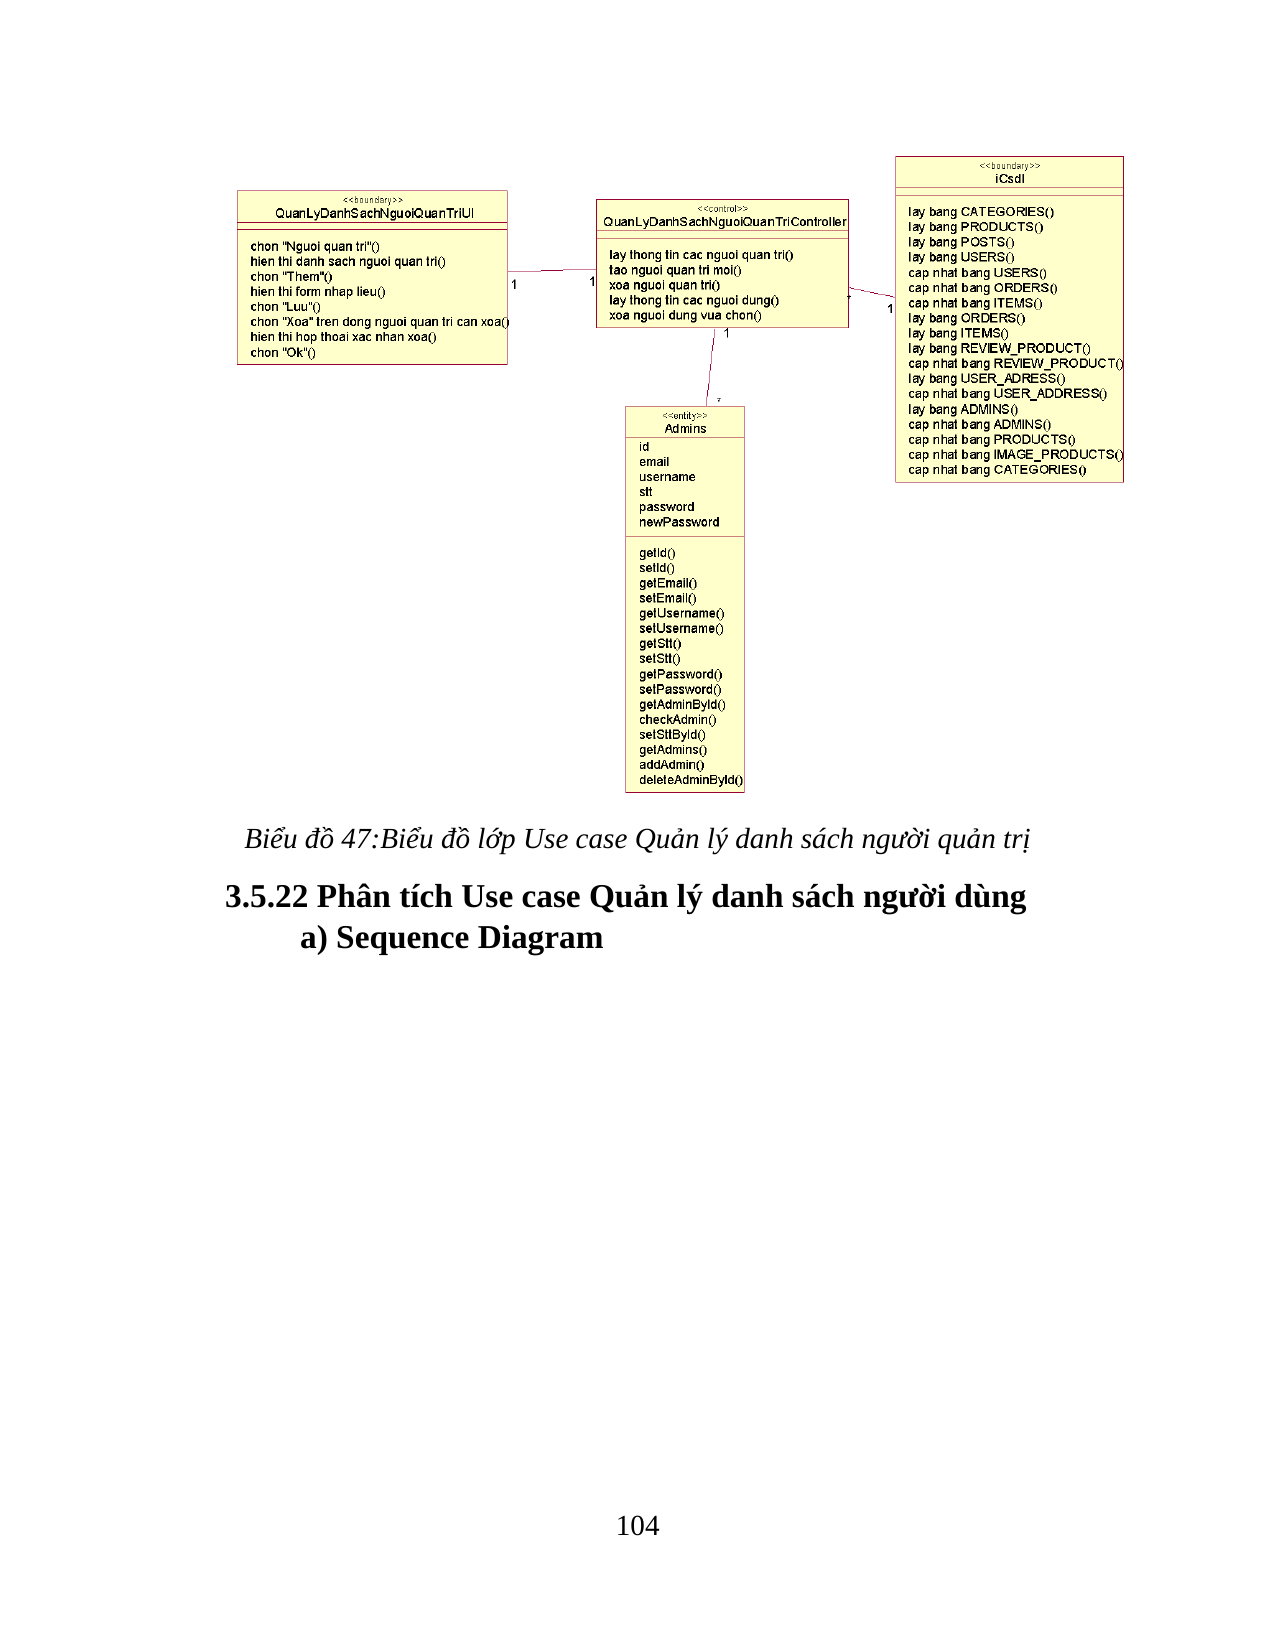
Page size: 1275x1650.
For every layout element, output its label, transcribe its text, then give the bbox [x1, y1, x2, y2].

picture [225, 150, 1139, 797]
subtitle 3.5.22 Phân tích Use case Quản lý danh sách người dùng [150, 876, 1125, 914]
text a) Sequence Diagram [225, 917, 1125, 956]
text Biểu đồ 47:Biểu đồ lớp Use case Quản lý danh sách người quản trị [150, 822, 1125, 855]
